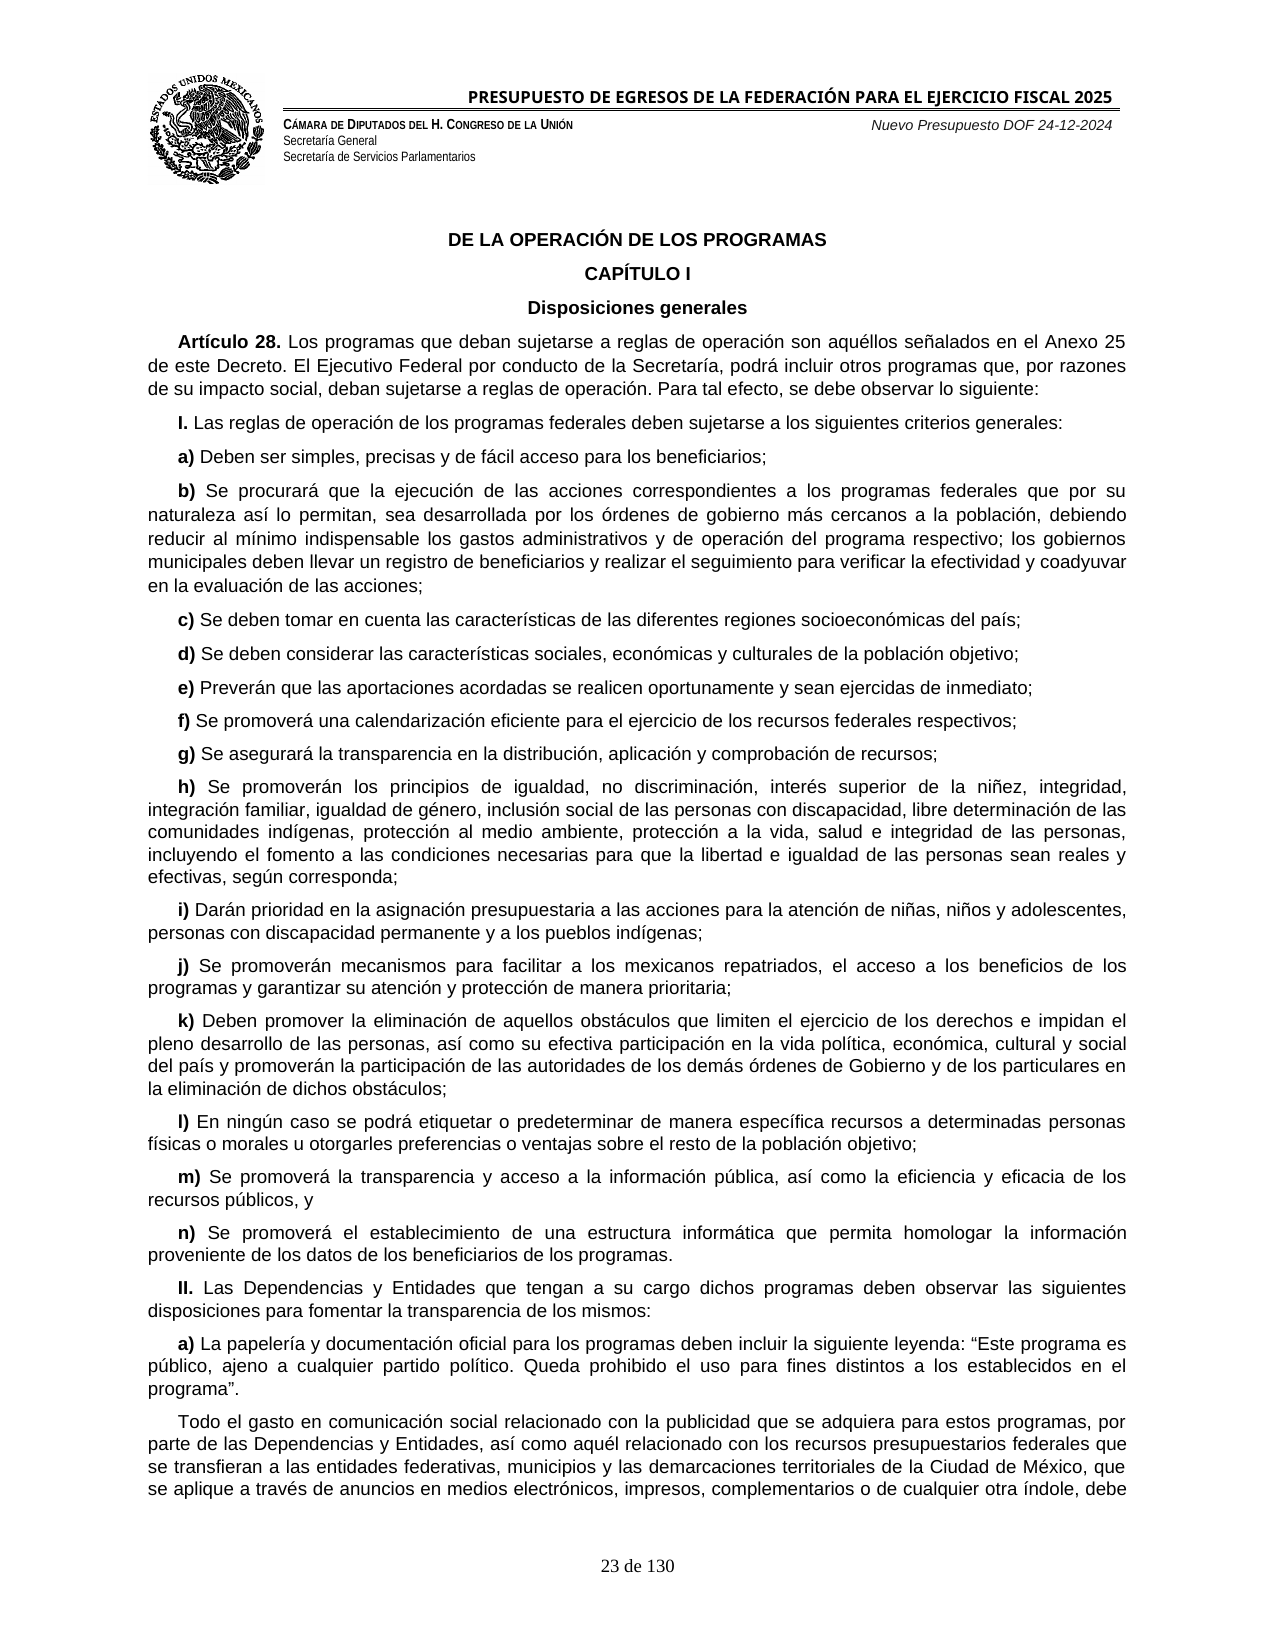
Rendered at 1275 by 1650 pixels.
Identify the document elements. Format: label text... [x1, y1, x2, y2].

text l) En ningún caso se podrá etiquetar o predeterminar de manera específica recursos a determinadas personas físicas o morales u otorgarles preferencias o ventajas sobre el resto de la población objetivo; [148, 1110, 1127, 1155]
text m) Se promoverá la transparencia y acceso a la información pública, así como la eficiencia y eficacia de los recursos públicos, y [148, 1166, 1127, 1211]
text c) Se deben tomar en cuenta las características de las diferentes regiones socioeconómicas del país; [148, 607, 1127, 631]
text b) Se procurará que la ejecución de las acciones correspondientes a los programas federales que por su naturaleza así lo permitan, sea desarrollada por los órdenes de gobierno más cercanos a la población, debiendo reducir al mínimo indispensable los gastos administrativos y de operación del programa respectivo; los gobiernos municipales deben llevar un registro de beneficiarios y realizar el seguimiento para verificar la efectividad y coadyuvar en la evaluación de las acciones; [148, 479, 1127, 597]
text d) Se deben considerar las características sociales, económicas y culturales de la población objetivo; [148, 641, 1127, 665]
text n) Se promoverá el establecimiento de una estructura informática que permita homologar la información proveniente de los datos de los beneficiarios de los programas. [148, 1221, 1127, 1266]
text I. Las reglas de operación de los programas federales deben sujetarse a los siguientes criterios generales: [148, 411, 1127, 434]
text e) Preverán que las aportaciones acordadas se realicen oportunamente y sean ejercidas de inmediato; [148, 676, 1127, 699]
text Artículo 28. Los programas que deban sujetarse a reglas de operación son aquéllos señalados en el Anexo 25 de este Decreto. El Ejecutivo Federal por conducto de la Secretaría, podrá incluir otros programas que, por razones de su impacto social, deban sujetarse a reglas de operación. Para tal efecto, se debe observar lo siguiente: [148, 330, 1127, 401]
text h) Se promoverán los principios de igualdad, no discriminación, interés superior de la niñez, integridad, integración familiar, igualdad de género, inclusión social de las personas con discapacidad, libre determinación de las comunidades indígenas, protección al medio ambiente, protección a la vida, salud e integridad de las personas, incluyendo el fomento a las condiciones necesarias para que la libertad e igualdad de las personas sean reales y efectivas, según corresponda; [148, 776, 1127, 888]
text Disposiciones generales [148, 296, 1127, 319]
text f) Se promoverá una calendarización eficiente para el ejercicio de los recursos federales respectivos; [148, 709, 1127, 732]
text a) Deben ser simples, precisas y de fácil acceso para los beneficiarios; [148, 445, 1127, 469]
text DE LA OPERACIÓN DE LOS PROGRAMAS [148, 228, 1127, 251]
text i) Darán prioridad en la asignación presupuestaria a las acciones para la atención de niñas, niños y adolescentes, personas con discapacidad permanente y a los pueblos indígenas; [148, 899, 1127, 944]
text j) Se promoverán mecanismos para facilitar a los mexicanos repatriados, el acceso a los beneficios de los programas y garantizar su atención y protección de manera prioritaria; [148, 954, 1127, 999]
text a) La papelería y documentación oficial para los programas deben incluir la siguiente leyenda: “Este programa es público, ajeno a cualquier partido político. Queda prohibido el uso para fines distintos a los establecidos en el programa”. [148, 1332, 1127, 1400]
text II. Las Dependencias y Entidades que tengan a su cargo dichos programas deben observar las siguientes disposiciones para fomentar la transparencia de los mismos: [148, 1277, 1127, 1322]
text g) Se asegurará la transparencia en la distribución, aplicación y comprobación de recursos; [148, 743, 1127, 765]
text k) Deben promover la eliminación de aquellos obstáculos que limiten el ejercicio de los derechos e impidan el pleno desarrollo de las personas, así como su efectiva participación en la vida política, económica, cultural y social del país y promoverán la participación de las autoridades de los demás órdenes de Gobierno y de los particulares en la eliminación de dichos obstáculos; [148, 1010, 1127, 1100]
text CAPÍTULO I [148, 262, 1127, 285]
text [148, 1410, 1127, 1500]
